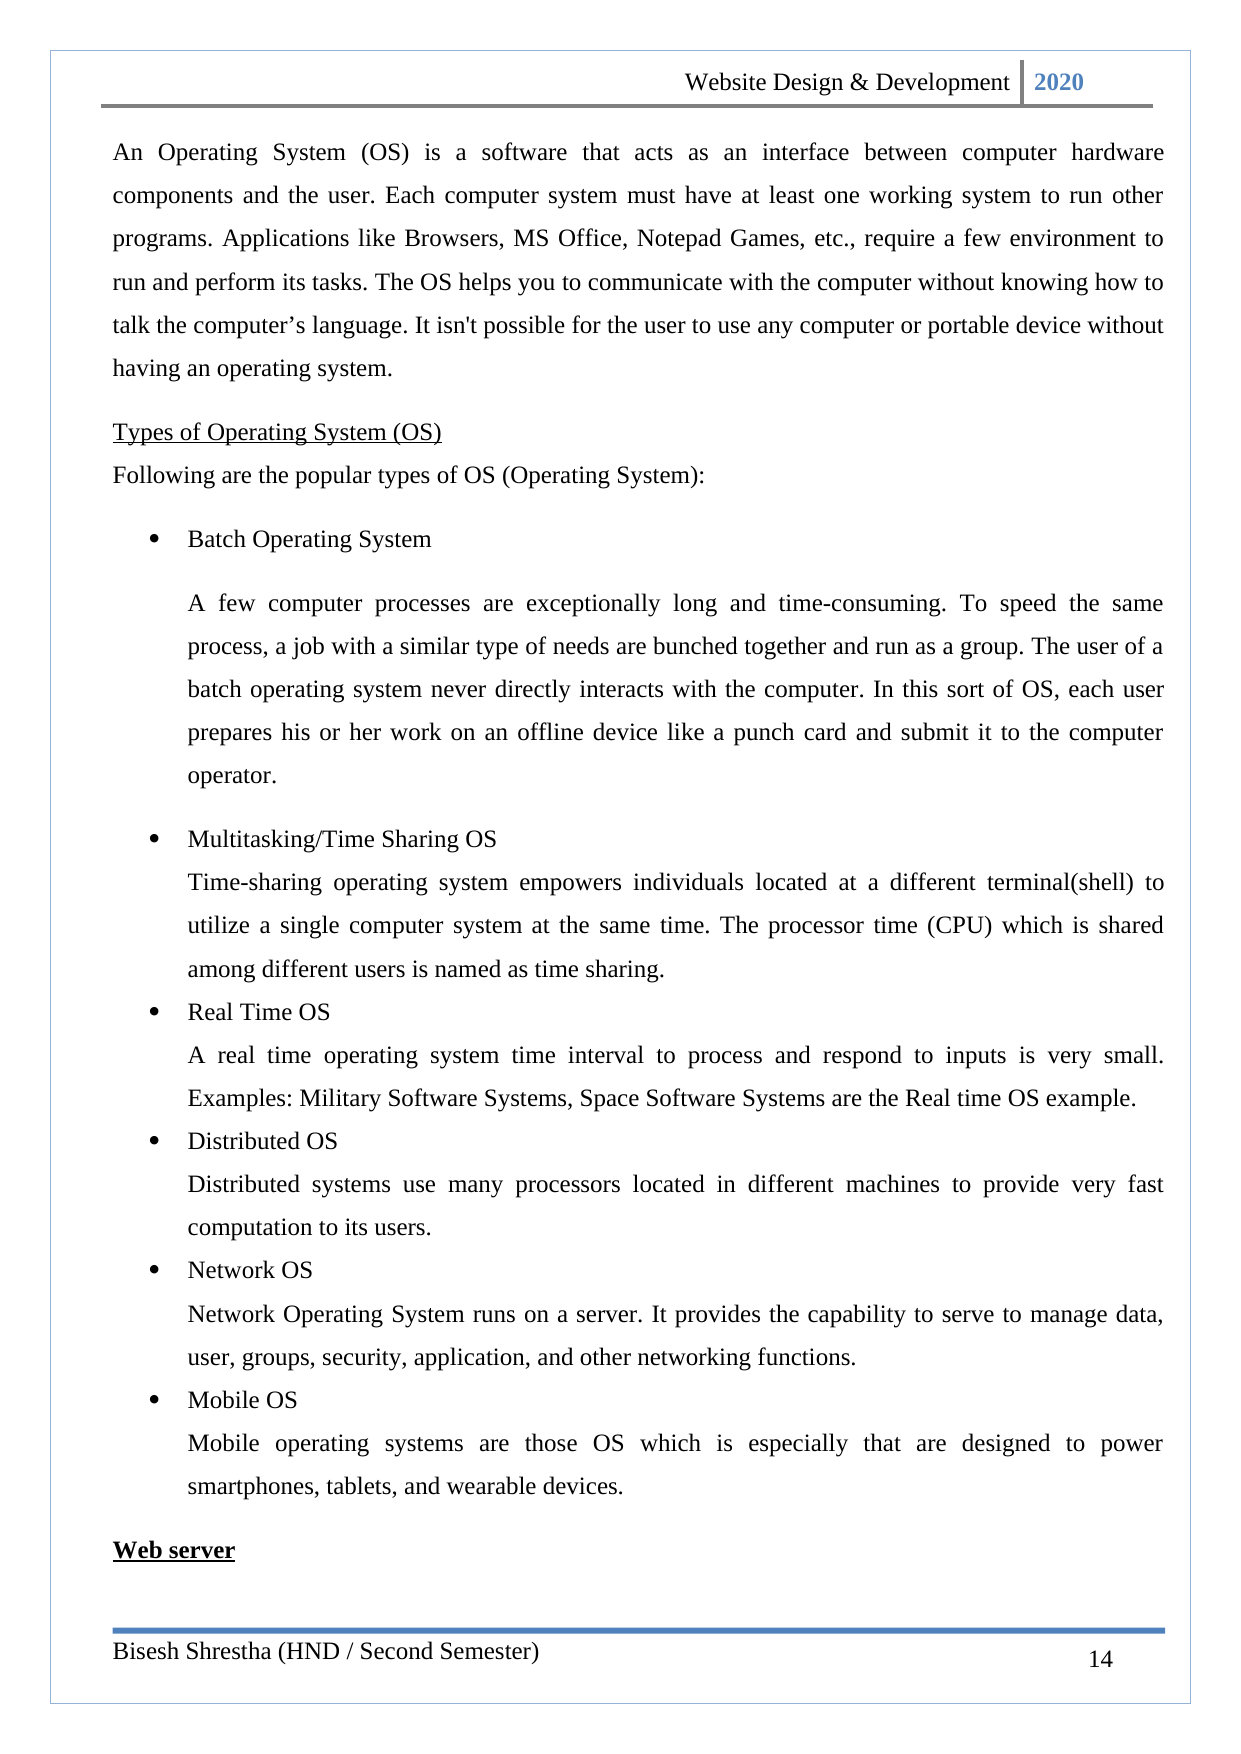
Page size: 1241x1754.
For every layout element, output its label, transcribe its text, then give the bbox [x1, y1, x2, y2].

list Real Time OS [150, 997, 1165, 1026]
list Network Operating System runs on a server. It provides the capability to serve to manage data, user, groups, security, application, and other networking functions. [187, 1299, 1165, 1371]
list Time-sharing operating system empowers individuals located at a different terminal(shell) to utilize a single computer system at the same time. The processor time (CPU) which is shared among different users is named as time sharing. [187, 867, 1165, 982]
text A few computer processes are exceptionally long and time-consuming. To speed the same process, a job with a similar type of needs are bunched together and run as a group. The user of a batch operating system never directly interacts with the computer. In this sort of OS, each user prepares his or her work on an offline device like a punch card and submit it to the computer operator. [187, 588, 1165, 789]
text An Operating System (OS) is a software that acts as an interface between computer hardware components and the user. Each computer system must have at least one working system to run other programs. Applications like Browsers, MS Office, Notepad Games, etc., require a few environment to run and perform its tasks. The OS helps you to communicate with the computer without knowing how to talk the computer’s language. It isn't possible for the user to use any computer or portable device without having an operating system. [112, 137, 1165, 382]
list Mobile OS [150, 1385, 1165, 1414]
subtitle Web server [112, 1535, 1165, 1564]
list Network OS [150, 1256, 1165, 1284]
list Distributed OS [150, 1126, 1165, 1155]
list Mobile operating systems are those OS which is especially that are designed to power smartphones, tablets, and wearable devices. [187, 1428, 1165, 1500]
list Batch Operating System [150, 524, 1165, 553]
text Following are the popular types of OS (Operating System): [112, 460, 1165, 489]
list A real time operating system time interval to process and respond to inputs is very small. Examples: Military Software Systems, Space Software Systems are the Real time OS example. [187, 1040, 1165, 1112]
list Distributed systems use many processors located in different machines to provide very fast computation to its users. [187, 1169, 1165, 1241]
list Multitasking/Time Sharing OS [150, 824, 1165, 853]
subtitle Types of Operating System (OS) [112, 417, 1165, 446]
